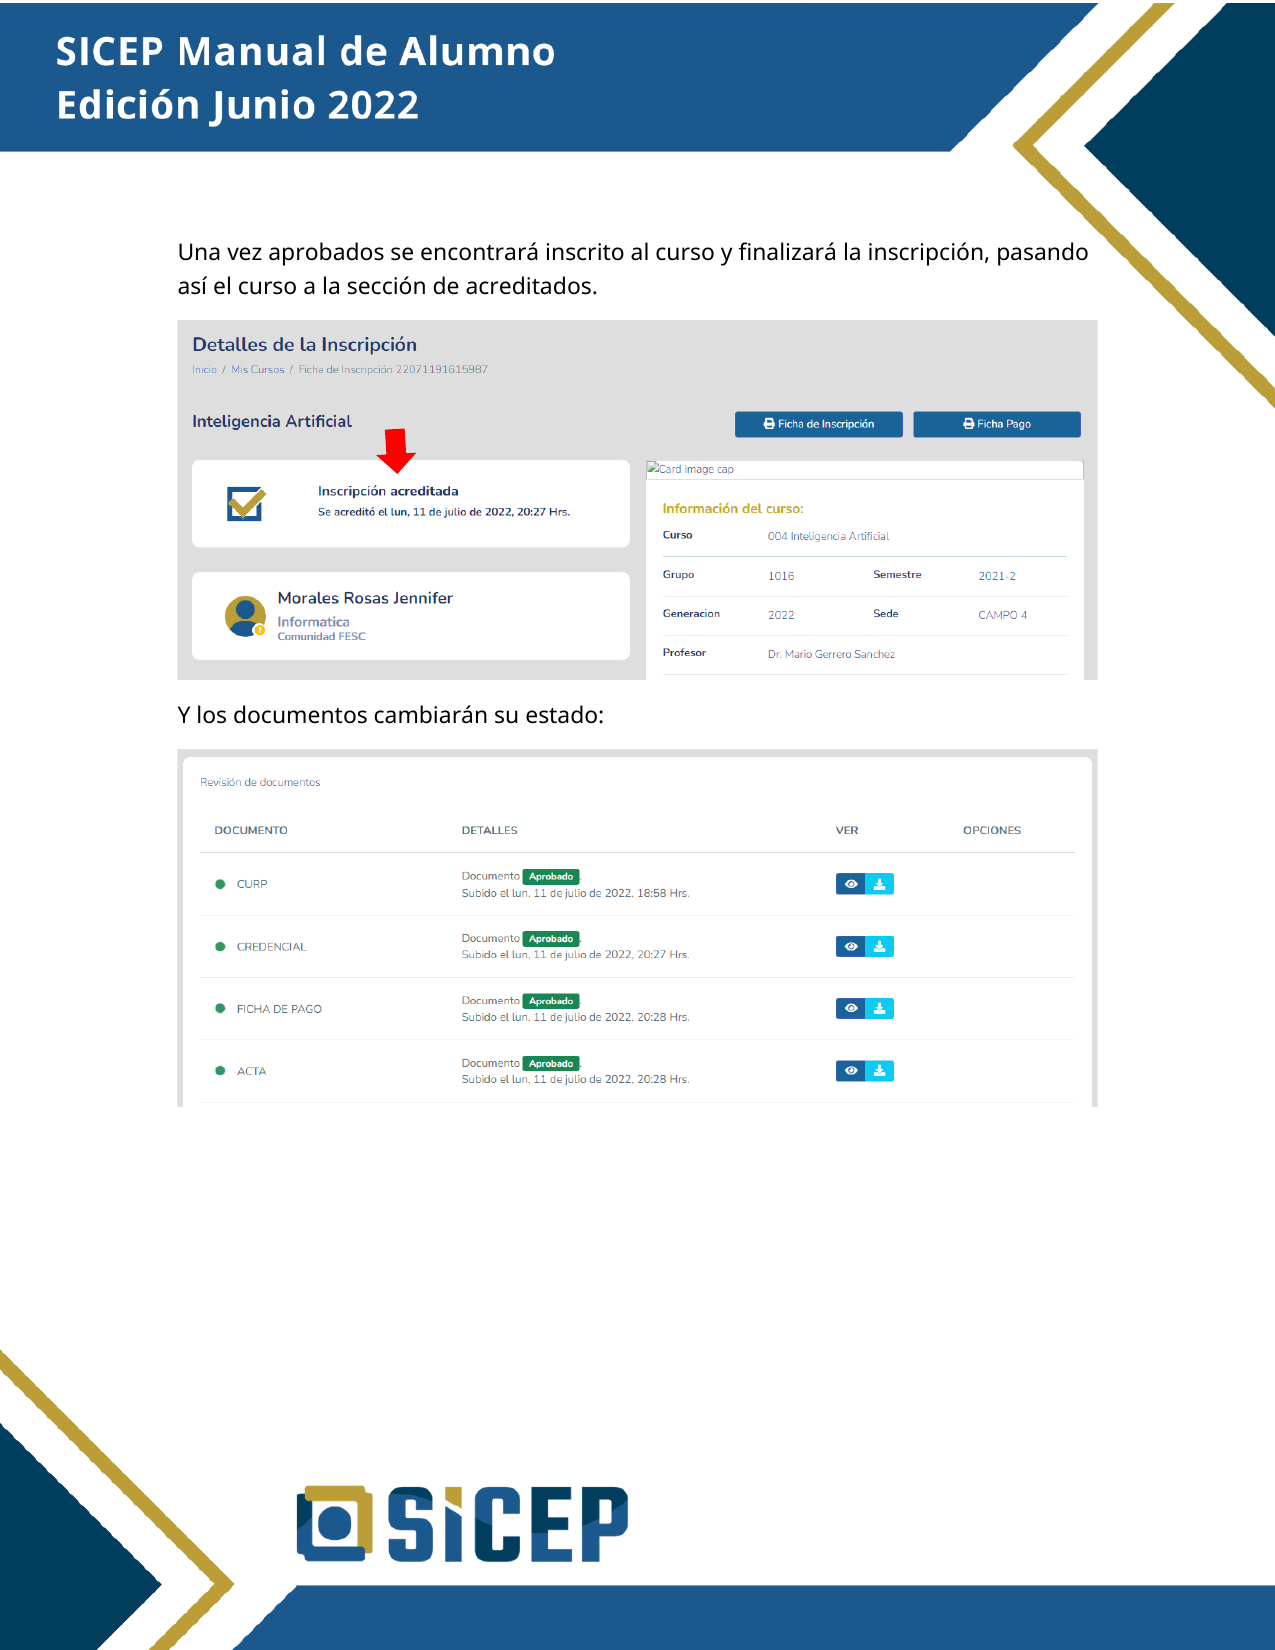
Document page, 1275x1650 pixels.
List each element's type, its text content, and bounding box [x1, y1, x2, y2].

text Una vez aprobados se encontrará inscrito al curso y finalizará la inscripción, pasando así el curso a la sección de acreditados. [177, 236, 1098, 301]
picture [177, 749, 1098, 1107]
picture [0, 1326, 1275, 1650]
picture [0, 3, 1275, 680]
text Y los documentos cambiarán su estado: [177, 699, 1098, 730]
